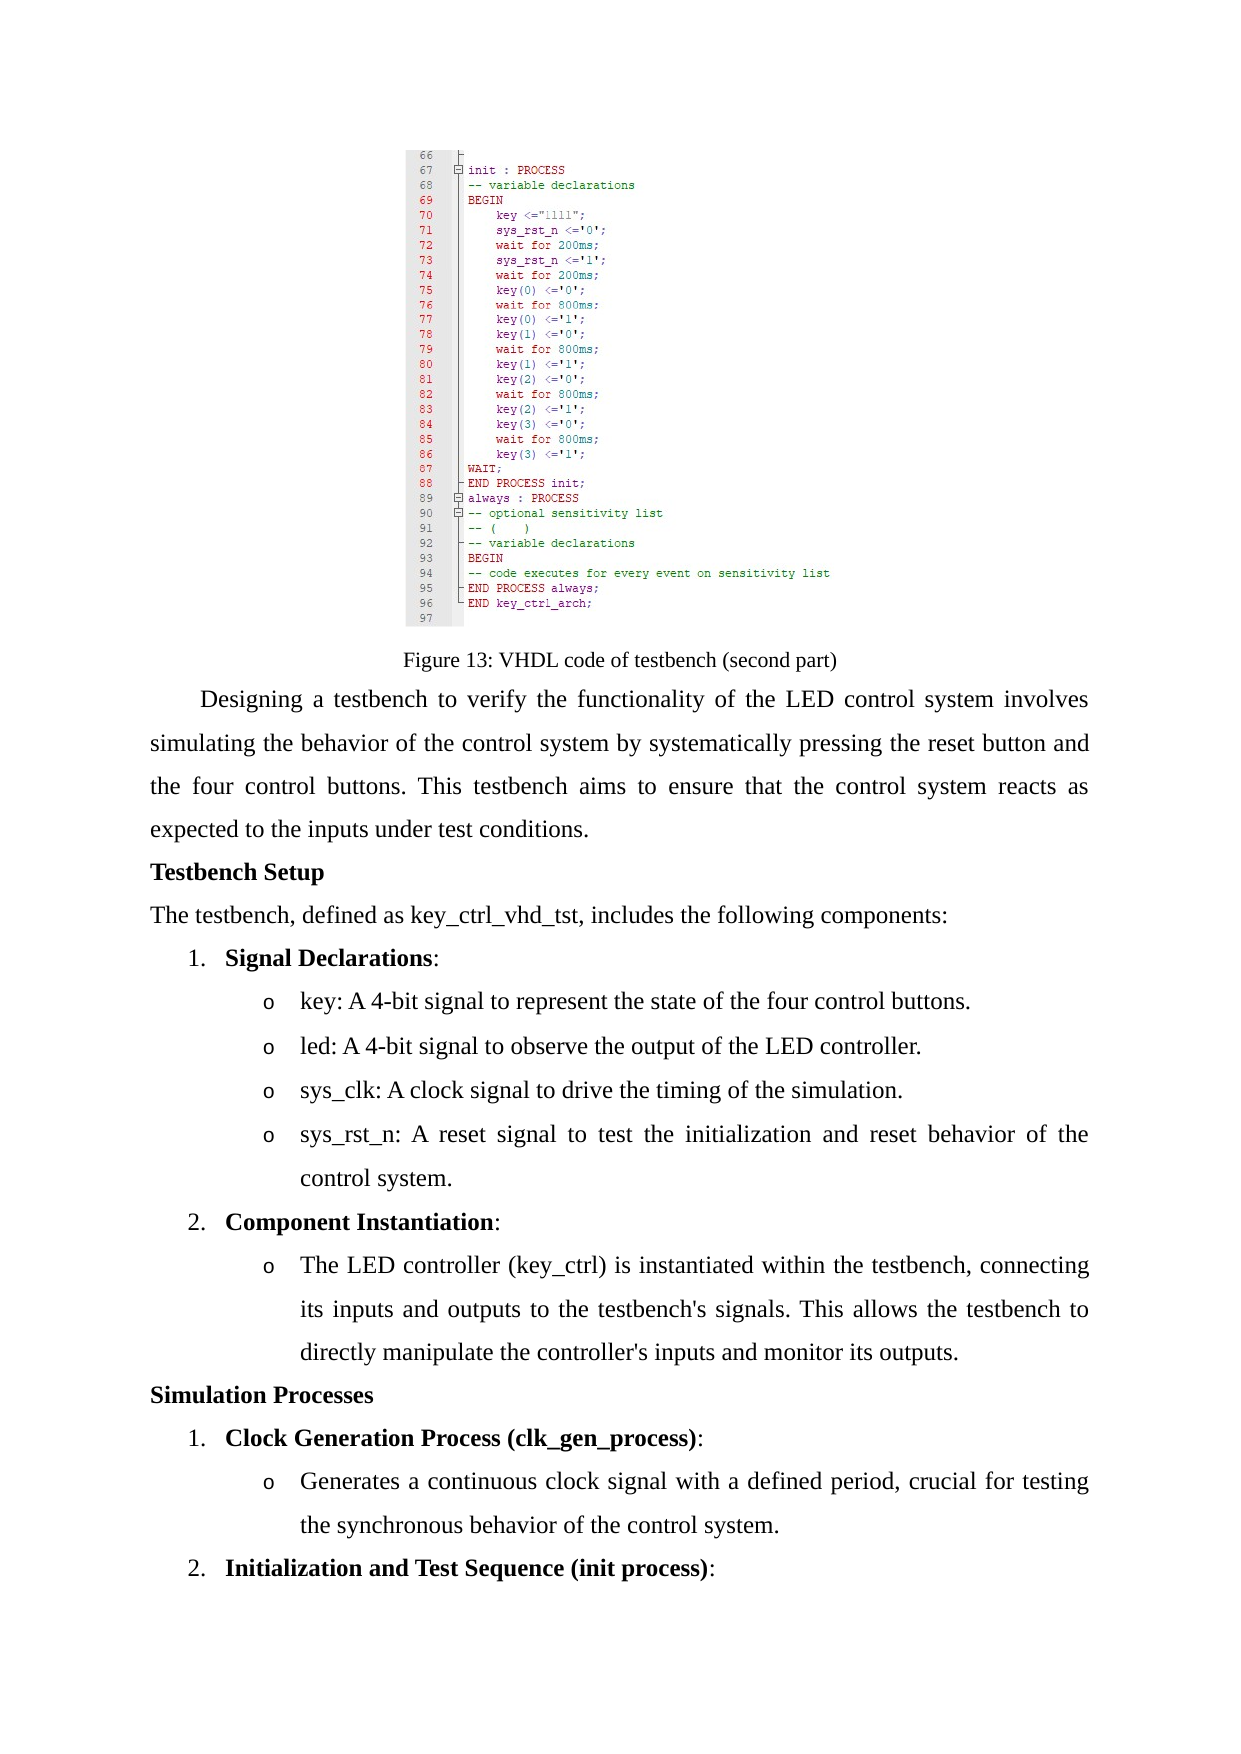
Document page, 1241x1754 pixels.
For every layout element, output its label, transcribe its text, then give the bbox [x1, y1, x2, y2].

list The LED controller (key_ctrl) is instantiated within the testbench, connecting its inputs and outputs to the testbench's signals. This allows the testbench to directly manipulate the controller's inputs and monitor its outputs. [262, 1250, 1090, 1366]
list sys_rst_n: A reset signal to test the initialization and reset behavior of the control system. [262, 1119, 1090, 1192]
list Clock Generation Process (clk_gen_process): [187, 1423, 1090, 1452]
text The testbench, defined as key_ctrl_vhd_tst, includes the following components: [150, 900, 1090, 929]
text Testbench Setup [150, 857, 1090, 886]
text Simulation Processes [150, 1380, 1090, 1409]
list Component Instantiation: [187, 1207, 1090, 1235]
list Signal Declarations: [187, 943, 1090, 972]
picture [405, 150, 835, 627]
list led: A 4-bit signal to observe the output of the LED controller. [262, 1031, 1090, 1060]
text Designing a testbench to verify the functionality of the LED control system involves simulating the behavior of the control system by systematically pressing the reset button and the four control buttons. This testbench aims to ensure that the control system reacts as expected to the inputs under test conditions. [150, 684, 1090, 843]
list sys_clk: A clock signal to drive the timing of the simulation. [262, 1075, 1090, 1105]
list Generates a continuous clock signal with a defined period, crucial for testing the synchronous behavior of the control system. [262, 1466, 1090, 1539]
list Initialization and Test Sequence (init process): [187, 1553, 1090, 1582]
text Figure 13: VHDL code of testbench (second part) [150, 647, 1090, 672]
list key: A 4-bit signal to represent the state of the four control buttons. [262, 986, 1090, 1016]
